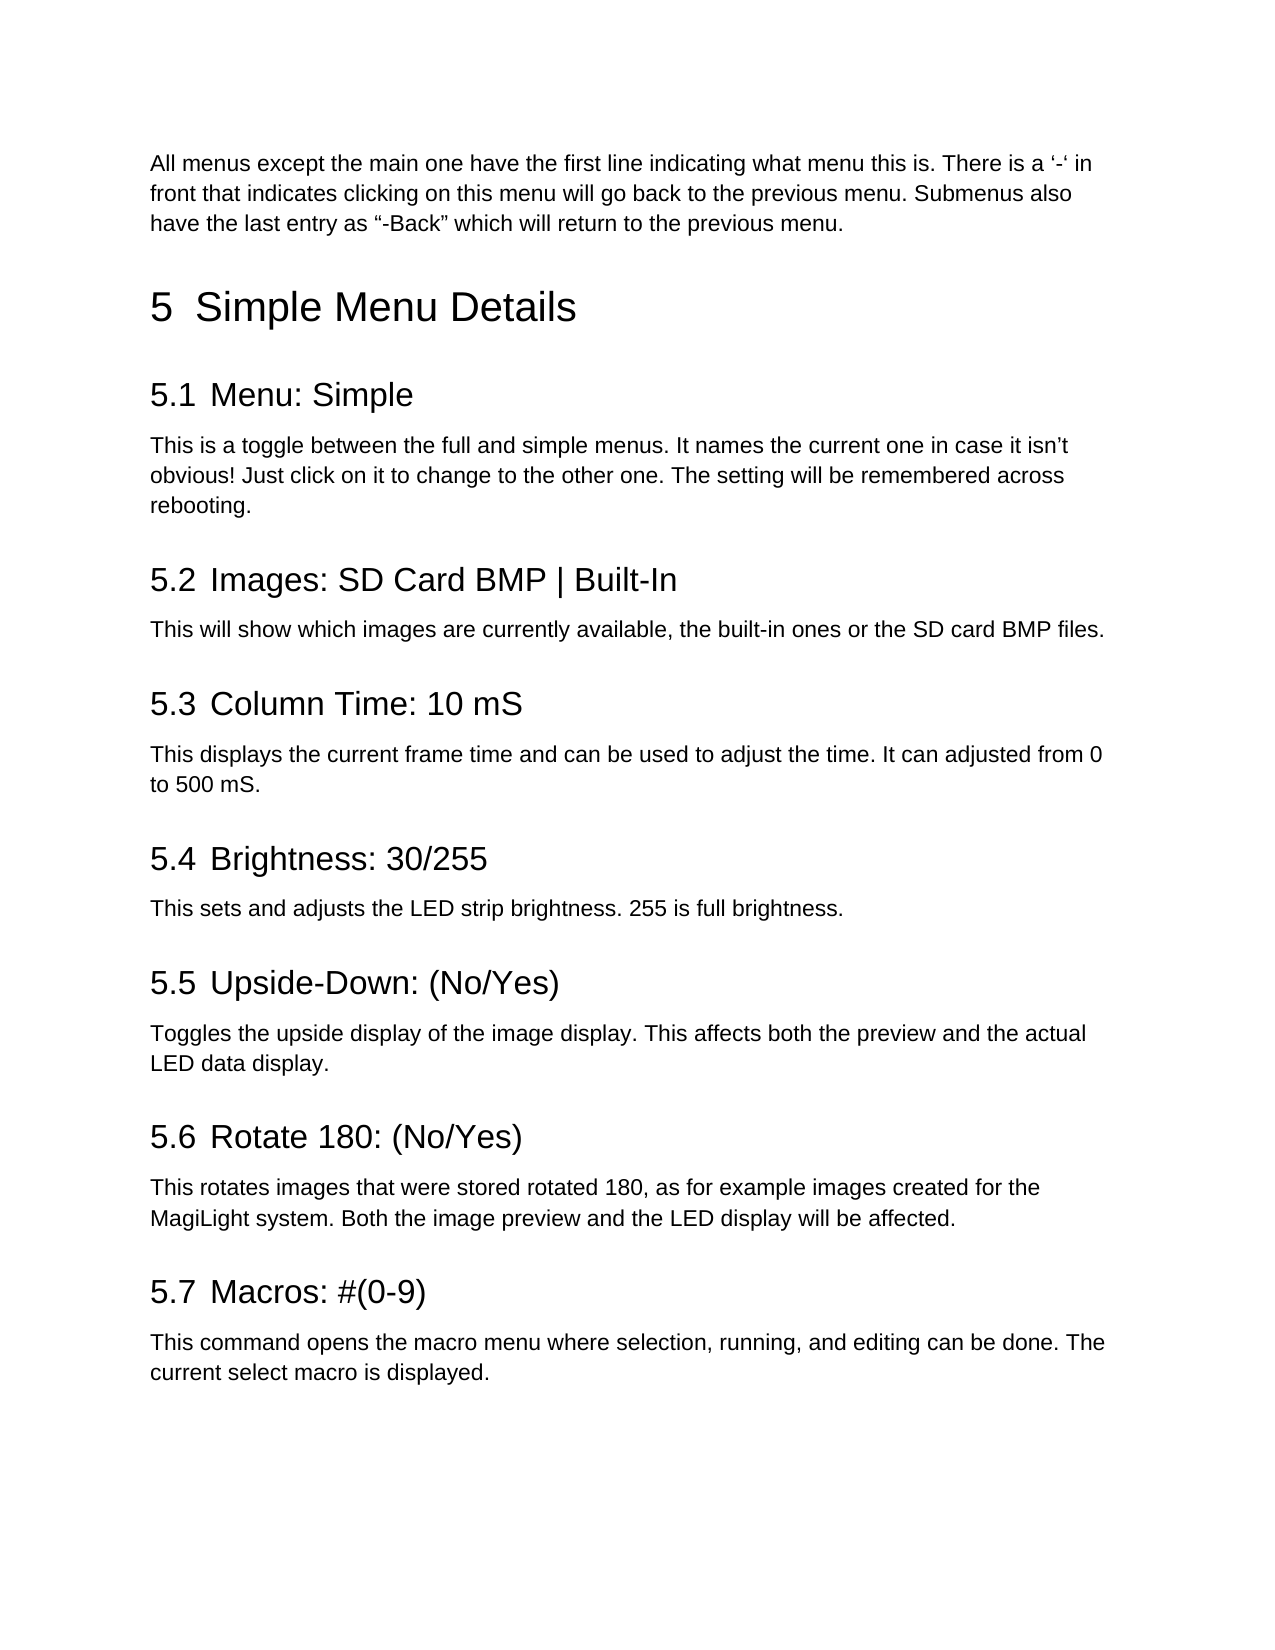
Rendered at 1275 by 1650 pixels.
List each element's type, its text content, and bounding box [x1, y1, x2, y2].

subtitle Images: SD Card BMP | Built-In [150, 560, 1125, 598]
subtitle Menu: Simple [150, 375, 1125, 413]
subtitle Column Time: 10 mS [150, 684, 1125, 722]
text This will show which images are currently available, the built-in ones or the SD card BMP files. [150, 616, 1125, 643]
subtitle Simple Menu Details [150, 282, 1125, 330]
text This is a toggle between the full and simple menus. It names the current one in case it isn’t obvious! Just click on it to change to the other one. The setting will be remembered across rebooting. [150, 432, 1125, 518]
text This displays the current frame time and can be used to adjust the time. It can adjusted from 0 to 500 mS. [150, 741, 1125, 797]
text This rotates images that were stored rotated 180, as for example images created for the MagiLight system. Both the image preview and the LED display will be affected. [150, 1174, 1125, 1231]
subtitle Brightness: 30/255 [150, 839, 1125, 877]
subtitle Macros: #(0-9) [150, 1272, 1125, 1311]
subtitle Rotate 180: (No/Yes) [150, 1118, 1125, 1156]
text Toggles the upside display of the image display. This affects both the preview and the actual LED data display. [150, 1020, 1125, 1076]
text This command opens the macro menu where selection, running, and editing can be done. The current select macro is displayed. [150, 1329, 1125, 1385]
text All menus except the main one have the first line indicating what menu this is. There is a ‘-‘ in front that indicates clicking on this menu will go back to the previous menu. Submenus also have the last entry as “-Back” which will return to the previous menu. [150, 150, 1125, 237]
text This sets and adjusts the LED strip brightness. 255 is full brightness. [150, 895, 1125, 922]
subtitle Upside-Down: (No/Yes) [150, 963, 1125, 1001]
